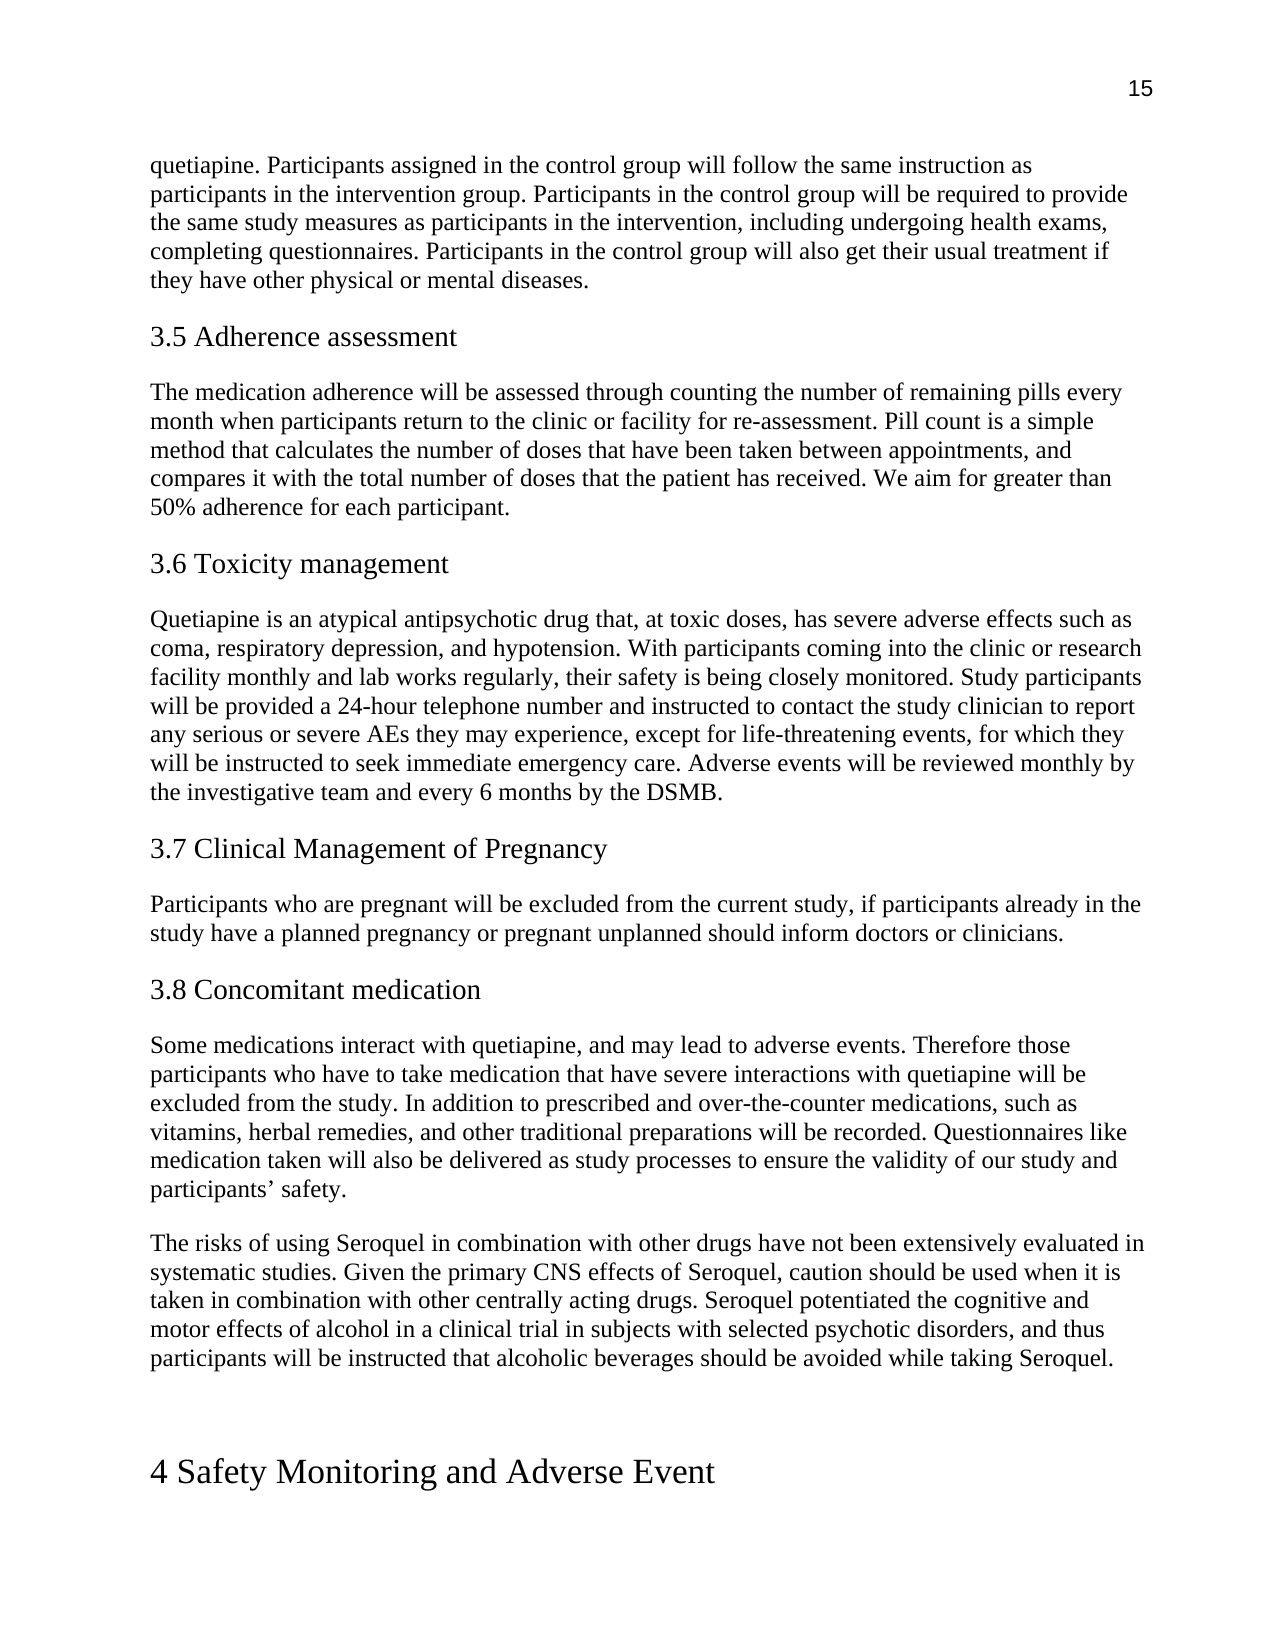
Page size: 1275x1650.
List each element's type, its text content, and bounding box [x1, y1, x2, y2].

text 3.5 Adherence assessment [150, 319, 1153, 352]
text Participants who are pregnant will be excluded from the current study, if participants already in the study have a planned pregnancy or pregnant unplanned should inform doctors or clinicians. [150, 889, 1153, 947]
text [150, 150, 1153, 294]
text The medication adherence will be assessed through counting the number of remaining pills every month when participants return to the clinic or facility for re-assessment. Pill count is a simple method that calculates the number of doses that have been taken between appointments, and compares it with the total number of doses that the patient has received. We aim for greater than 50% adherence for each participant. [150, 377, 1153, 521]
text 3.6 Toxicity management [150, 546, 1153, 579]
text 3.8 Concomitant medication [150, 972, 1153, 1005]
text Quetiapine is an atypical antipsychotic drug that, at toxic doses, has severe adverse effects such as coma, respiratory depression, and hypotension. With participants coming into the clinic or research facility monthly and lab works regularly, their safety is being closely monitored. Study participants will be provided a 24-hour telephone number and instructed to contact the study clinician to report any serious or severe AEs they may experience, except for life-threatening events, for which they will be instructed to seek immediate emergency care. Adverse events will be reviewed monthly by the investigative team and every 6 months by the DSMB. [150, 604, 1153, 806]
text 4 Safety Monitoring and Adverse Event [150, 1450, 1153, 1491]
text The risks of using Seroquel in combination with other drugs have not been extensively evaluated in systematic studies. Given the primary CNS effects of Seroquel, caution should be used when it is taken in combination with other centrally acting drugs. Seroquel potentiated the cognitive and motor effects of alcohol in a clinical trial in subjects with selected psychotic disorders, and thus participants will be instructed that alcoholic beverages should be avoided while taking Seroquel. [150, 1228, 1153, 1372]
text 3.7 Clinical Management of Pregnancy [150, 831, 1153, 864]
text Some medications interact with quetiapine, and may lead to adverse events. Therefore those participants who have to take medication that have severe interactions with quetiapine will be excluded from the study. In addition to prescribed and over-the-counter medications, such as vitamins, herbal remedies, and other traditional preparations will be recorded. Questionnaires like medication taken will also be delivered as study processes to ensure the validity of our study and participants’ safety. [150, 1030, 1153, 1203]
